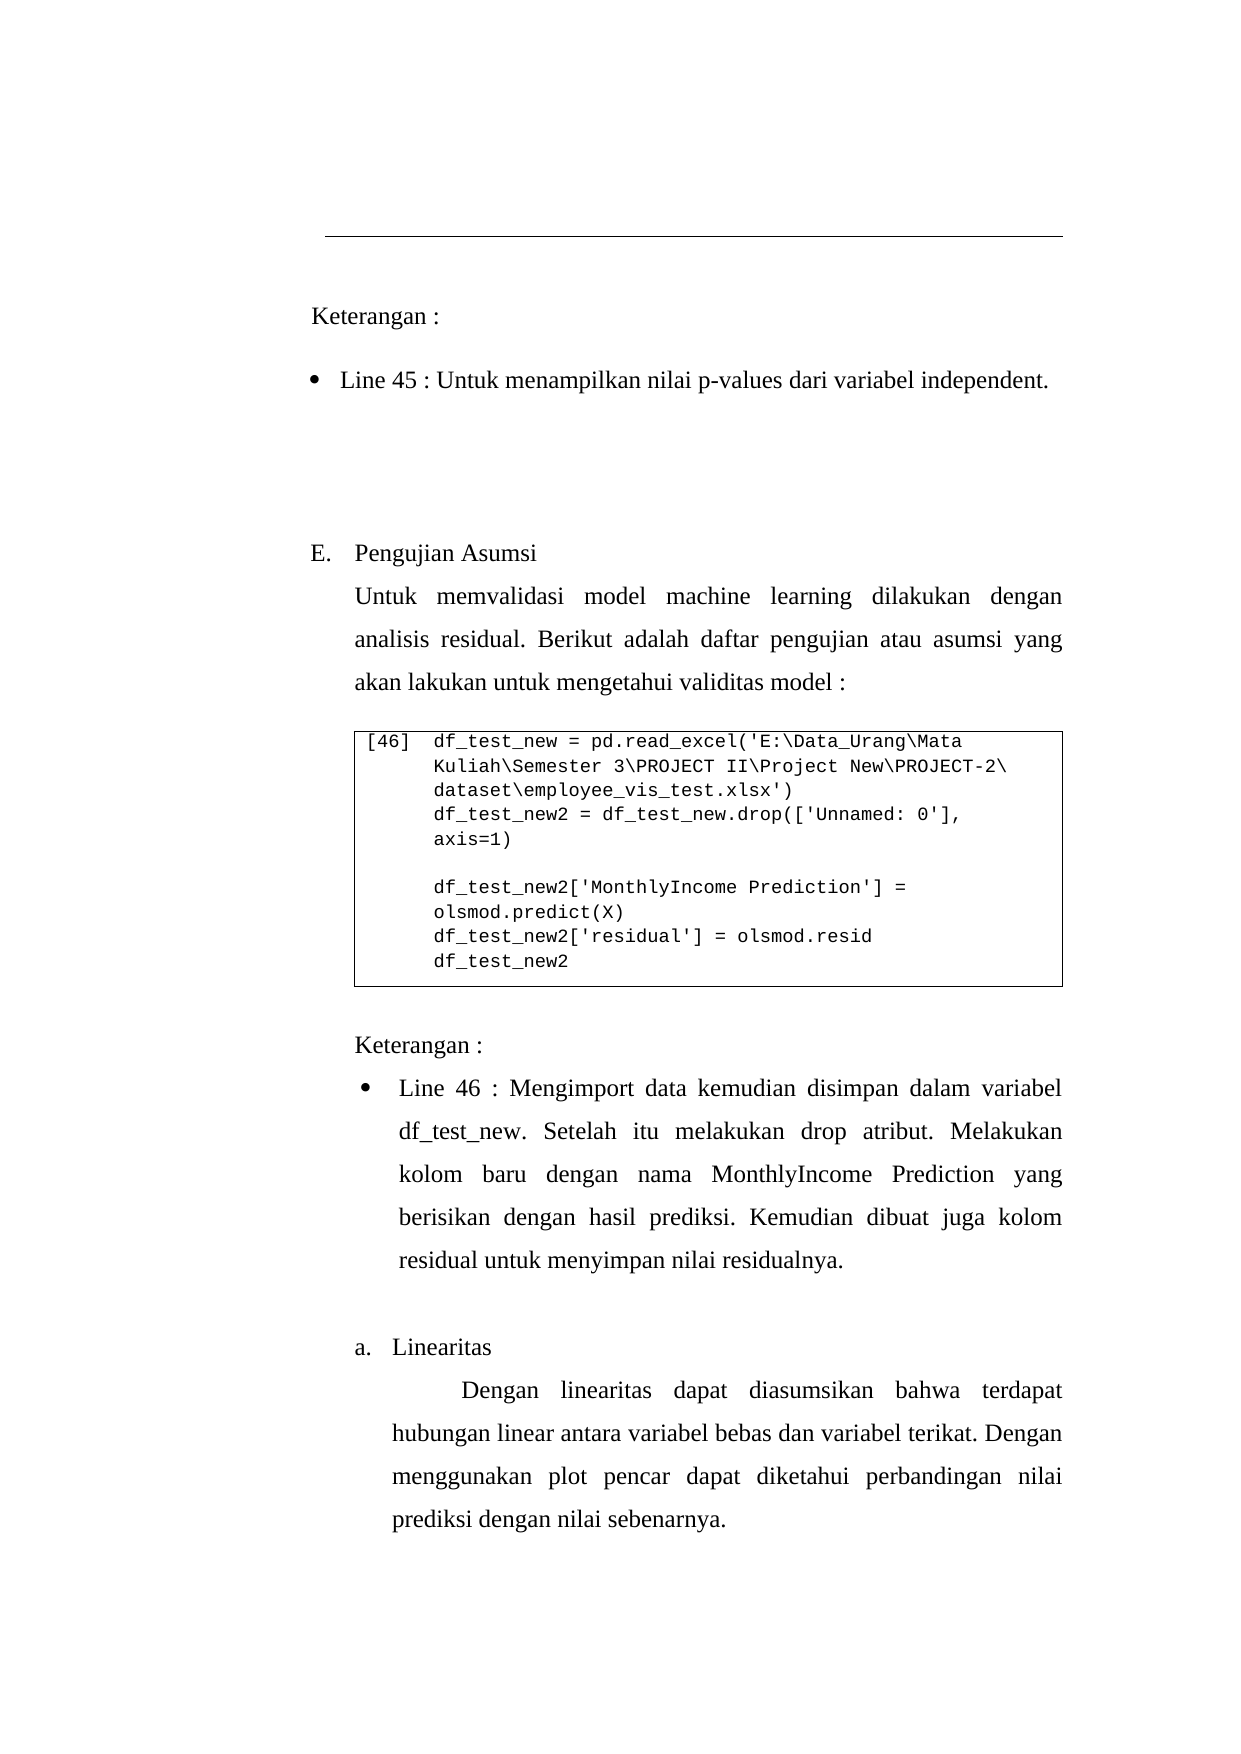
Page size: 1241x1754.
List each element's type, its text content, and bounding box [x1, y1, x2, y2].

list Untuk memvalidasi model machine learning dilakukan dengan analisis residual. Berikut adalah daftar pengujian atau asumsi yang akan lakukan untuk mengetahui validitas model : [354, 581, 1063, 696]
list Keterangan : [354, 1030, 1063, 1059]
list Dengan linearitas dapat diasumsikan bahwa terdapat hubungan linear antara variabel bebas dan variabel terikat. Dengan menggunakan plot pencar dapat diketahui perbandingan nilai prediksi dengan nilai sebenarnya. [392, 1375, 1063, 1533]
list Line 46 : Mengimport data kemudian disimpan dalam variabel df_test_new. Setelah itu melakukan drop atribut. Melakukan kolom baru dengan nama MonthlyIncome Prediction yang berisikan dengan hasil prediksi. Kemudian dibuat juga kolom residual untuk menyimpan nilai residualnya. [361, 1073, 1063, 1274]
list Line 45 : Untuk menampilkan nilai p-values dari variabel independent. [310, 365, 1063, 394]
table_header df_test_new = pd.read_excel('E:\Data_Urang\Mata Kuliah\Semester 3\PROJECT II\Project New\PROJECT-2\dataset\employee_vis_test.xlsx') df_test_new2 = df_test_new.drop(['Unnamed: 0'], axis=1) df_test_new2['MonthlyIncome Prediction'] = olsmod.predict(X) df_test_new2['residual'] = olsmod.resid df_test_new2 [422, 732, 1062, 986]
list Linearitas [354, 1332, 1063, 1361]
table_header [46] [355, 732, 422, 986]
text Keterangan : [236, 301, 1063, 330]
list Pengujian Asumsi [310, 538, 1063, 566]
